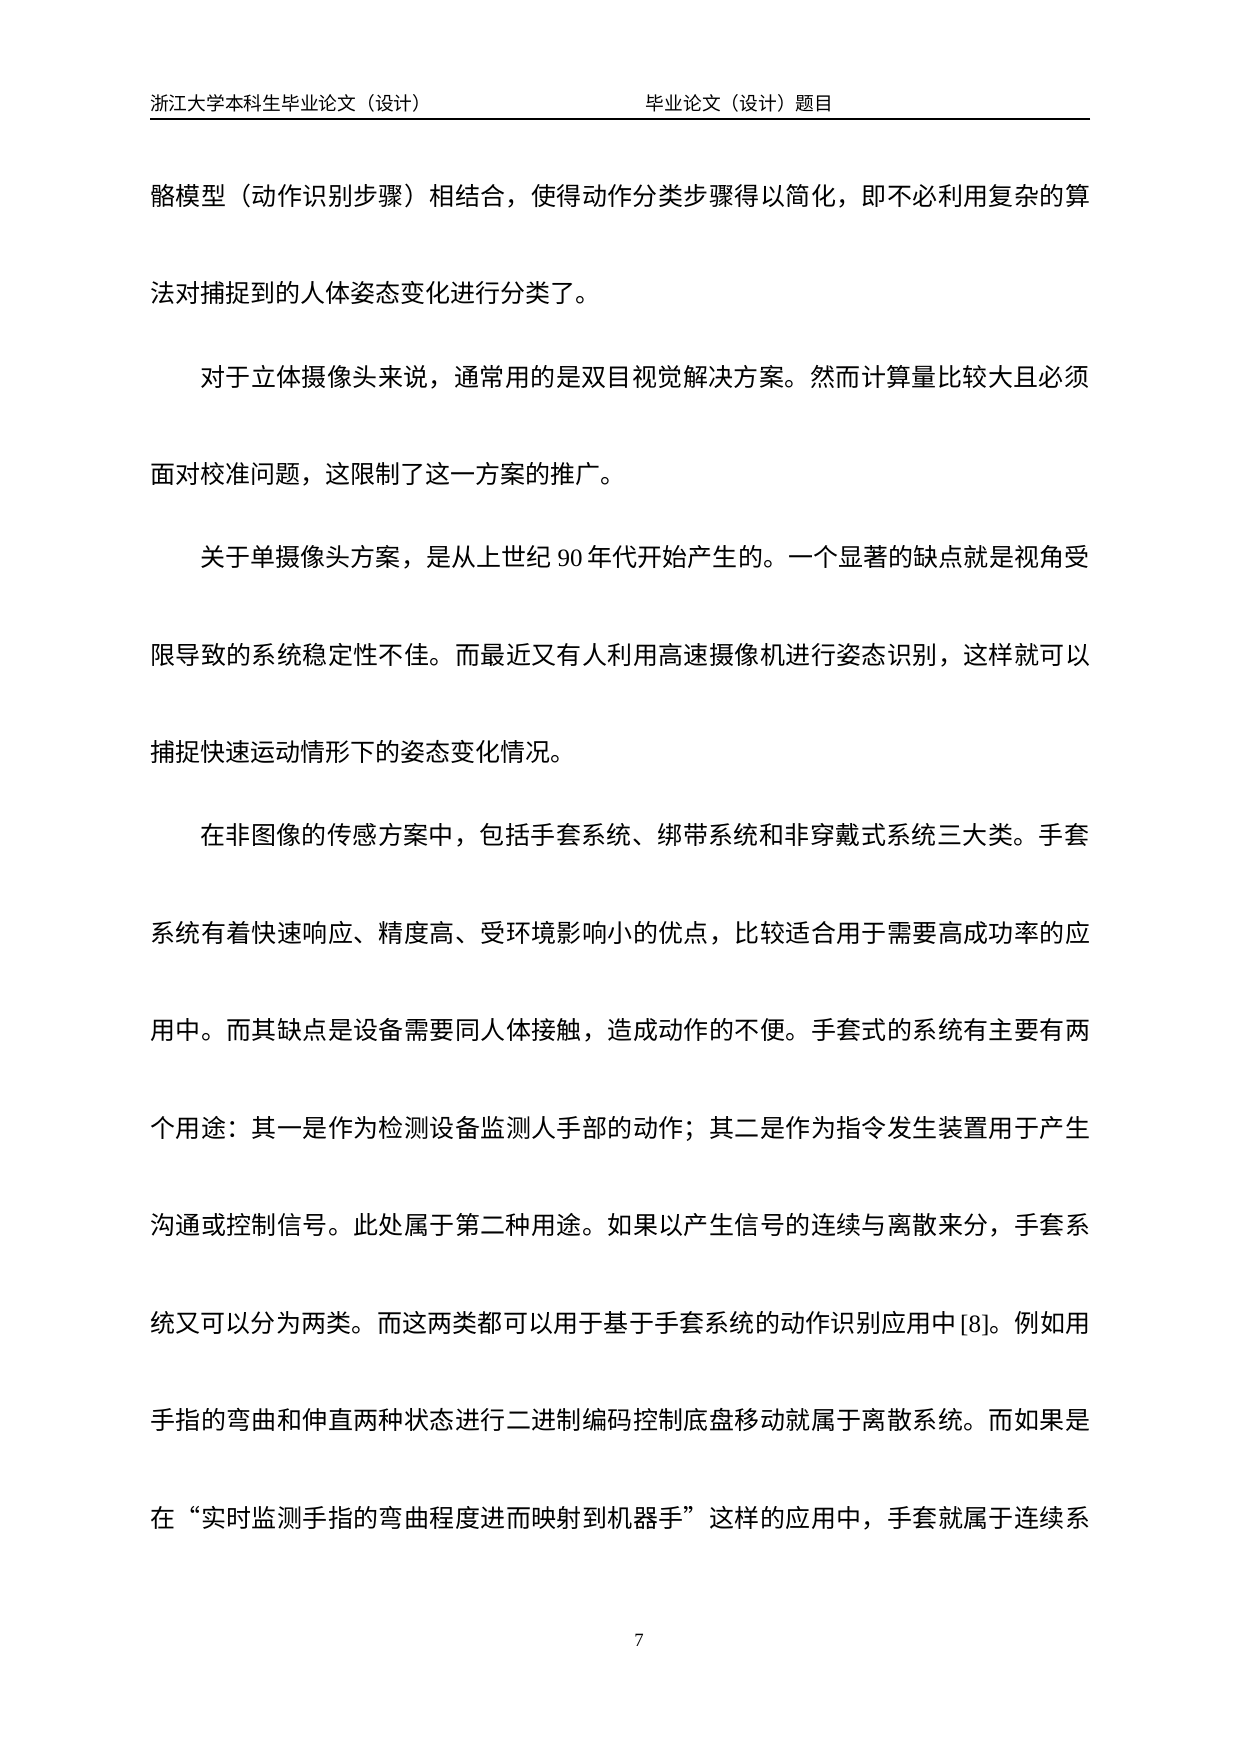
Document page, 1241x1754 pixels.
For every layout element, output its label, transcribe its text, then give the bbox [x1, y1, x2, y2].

text 关于单摄像头方案，是从上世纪90年代开始产生的。一个显著的缺点就是视角受限导致的系统稳定性不佳。而最近又有人利用高速摄像机进行姿态识别，这样就可以捕捉快速运动情形下的姿态变化情况。 [150, 523, 1090, 783]
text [150, 801, 1090, 1549]
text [150, 162, 1090, 324]
text 对于立体摄像头来说，通常用的是双目视觉解决方案。然而计算量比较大且必须面对校准问题，这限制了这一方案的推广。 [150, 343, 1090, 505]
